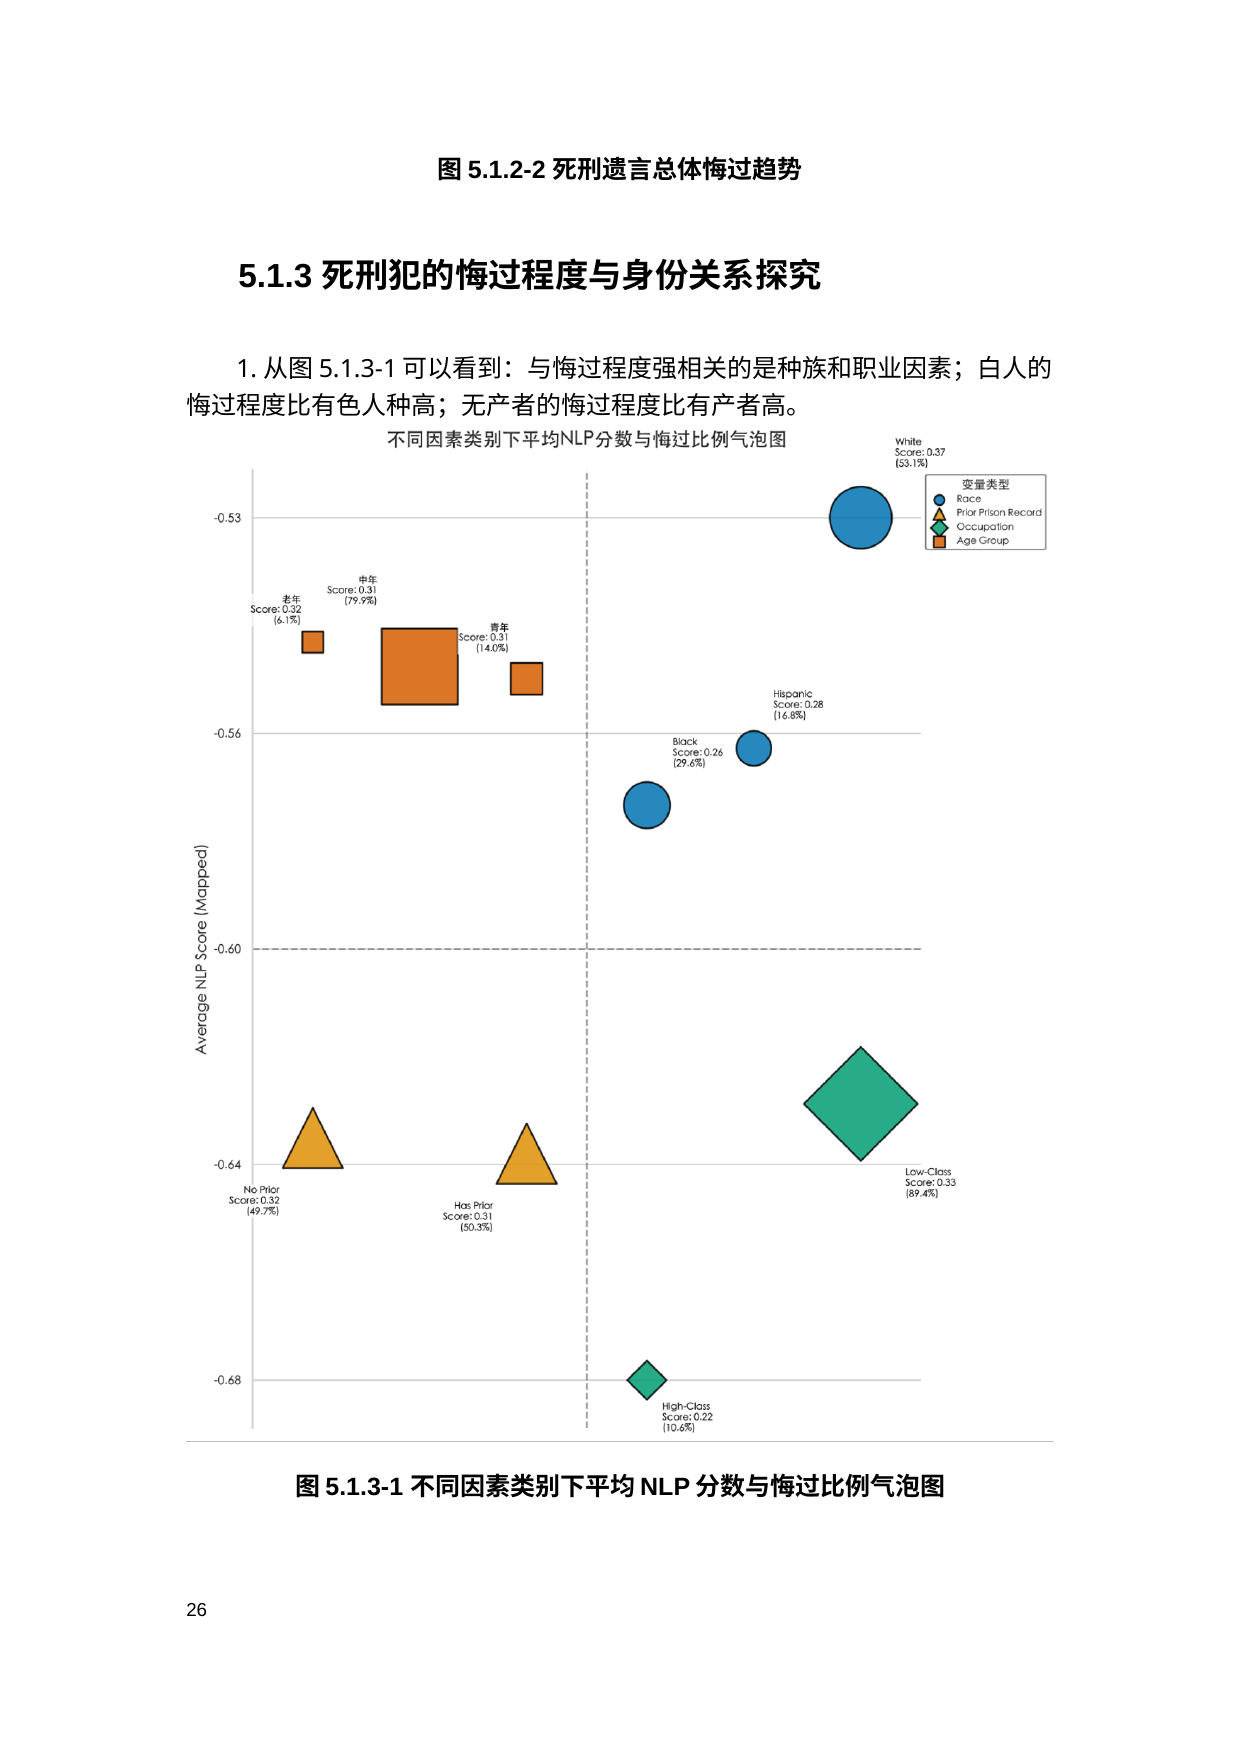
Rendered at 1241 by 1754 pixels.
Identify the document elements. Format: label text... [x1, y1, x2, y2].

subtitle 5.1.3 死刑犯的悔过程度与身份关系探究 [186, 256, 1054, 294]
subtitle 图5.1.2-2 死刑遗言总体悔过趋势 [186, 149, 1054, 185]
picture [186, 421, 1054, 1442]
text 1. 从图5.1.3-1可以看到：与悔过程度强相关的是种族和职业因素；白人的悔过程度比有色人种高；无产者的悔过程度比有产者高。 [186, 349, 1054, 421]
subtitle 图5.1.3-1 不同因素类别下平均NLP分数与悔过比例气泡图 [186, 1466, 1054, 1503]
